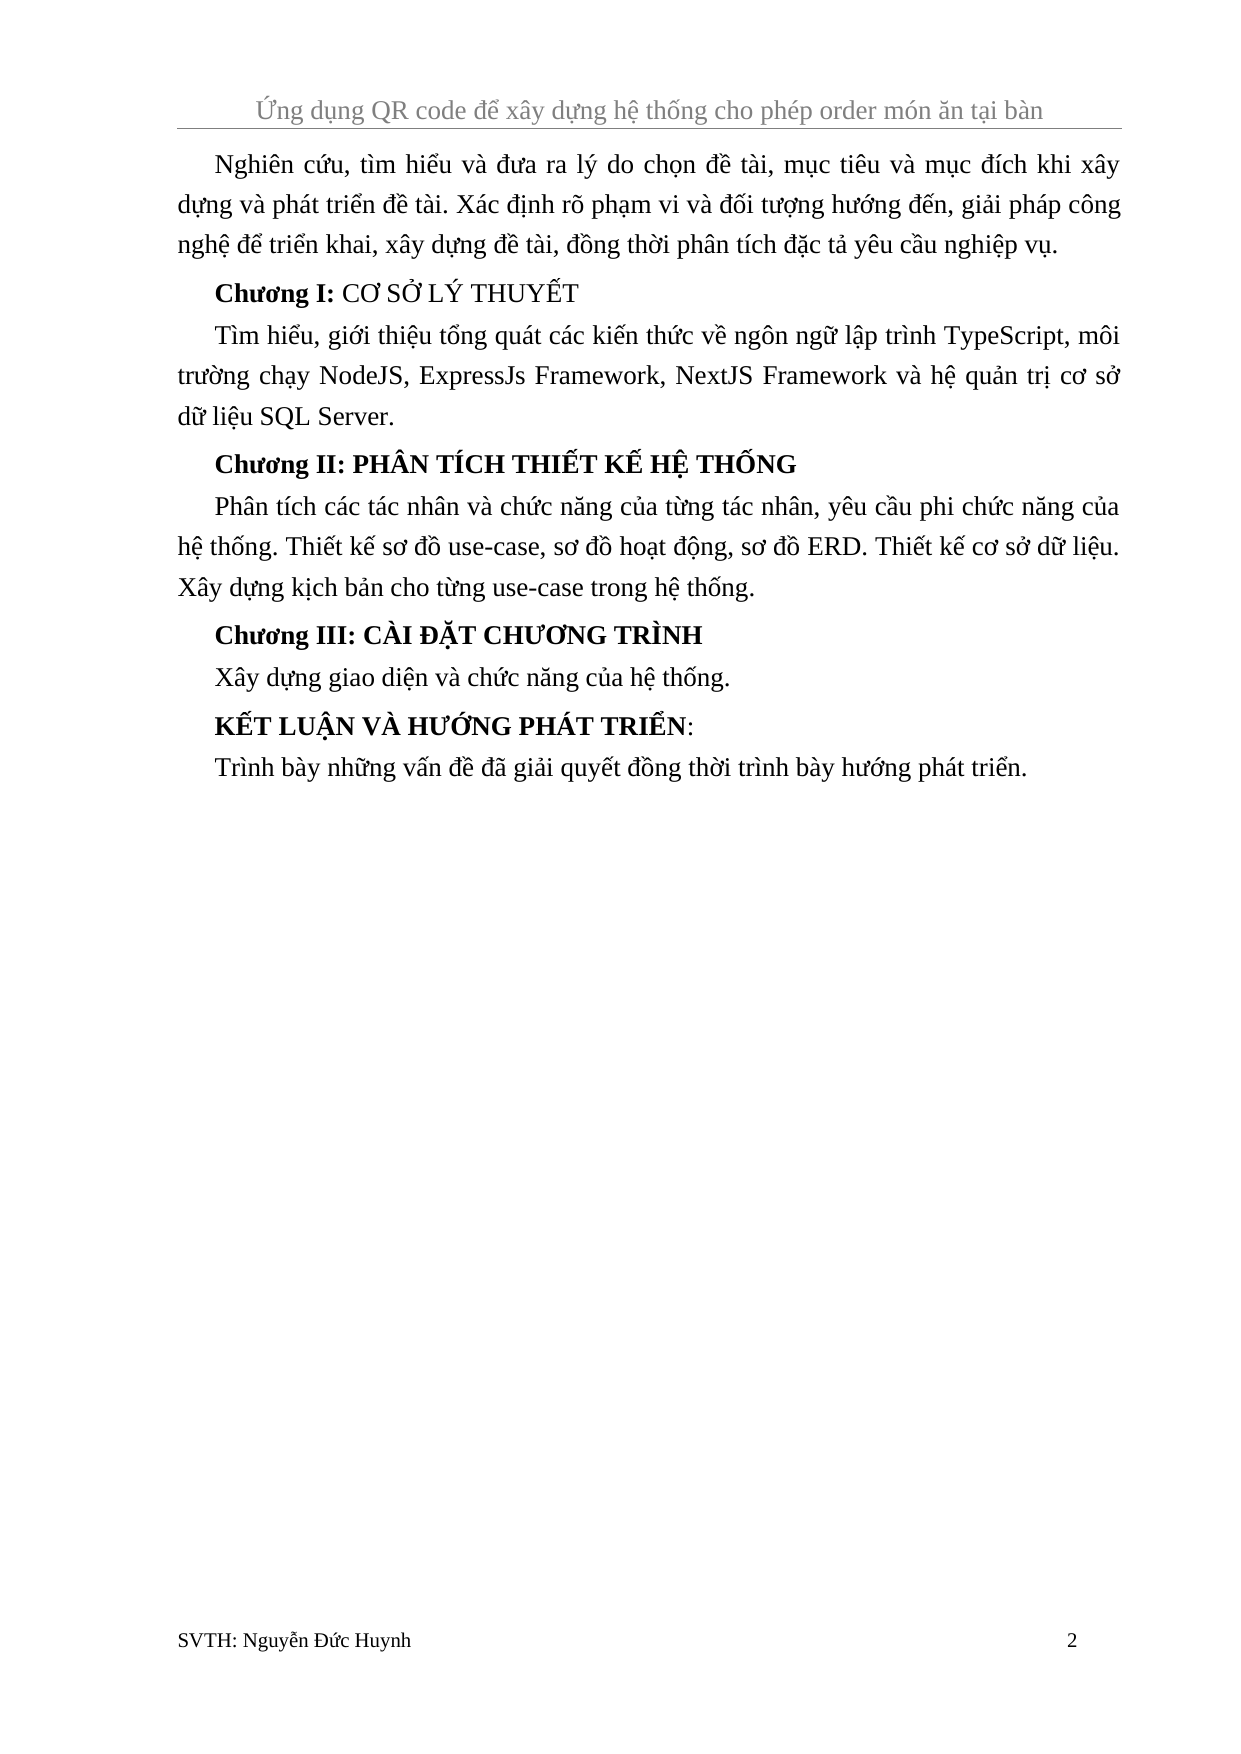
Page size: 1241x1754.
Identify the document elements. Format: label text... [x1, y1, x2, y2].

text Phân tích các tác nhân và chức năng của từng tác nhân, yêu cầu phi chức năng của hệ thống. Thiết kế sơ đồ use-case, sơ đồ hoạt động, sơ đồ ERD. Thiết kế cơ sở dữ liệu. Xây dựng kịch bản cho từng use-case trong hệ thống. [177, 490, 1122, 602]
text KẾT LUẬN VÀ HƯỚNG PHÁT TRIỂN: [214, 709, 1122, 741]
text Chương III: CÀI ĐẶT CHƯƠNG TRÌNH [214, 619, 1122, 651]
text Nghiên cứu, tìm hiểu và đưa ra lý do chọn đề tài, mục tiêu và mục đích khi xây dựng và phát triển đề tài. Xác định rõ phạm vi và đối tượng hướng đến, giải pháp công nghệ để triển khai, xây dựng đề tài, đồng thời phân tích đặc tả yêu cầu nghiệp vụ. [177, 148, 1122, 260]
text Tìm hiểu, giới thiệu tổng quát các kiến thức về ngôn ngữ lập trình TypeScript, môi trường chạy NodeJS, ExpressJs Framework, NextJS Framework và hệ quản trị cơ sở dữ liệu SQL Server. [177, 319, 1122, 431]
text Xây dựng giao diện và chức năng của hệ thống. [177, 661, 1122, 692]
text Chương I: CƠ SỞ LÝ THUYẾT [214, 277, 1122, 308]
text Trình bày những vấn đề đã giải quyết đồng thời trình bày hướng phát triển. [177, 751, 1122, 782]
text Chương II: PHÂN TÍCH THIẾT KẾ HỆ THỐNG [214, 448, 1122, 479]
